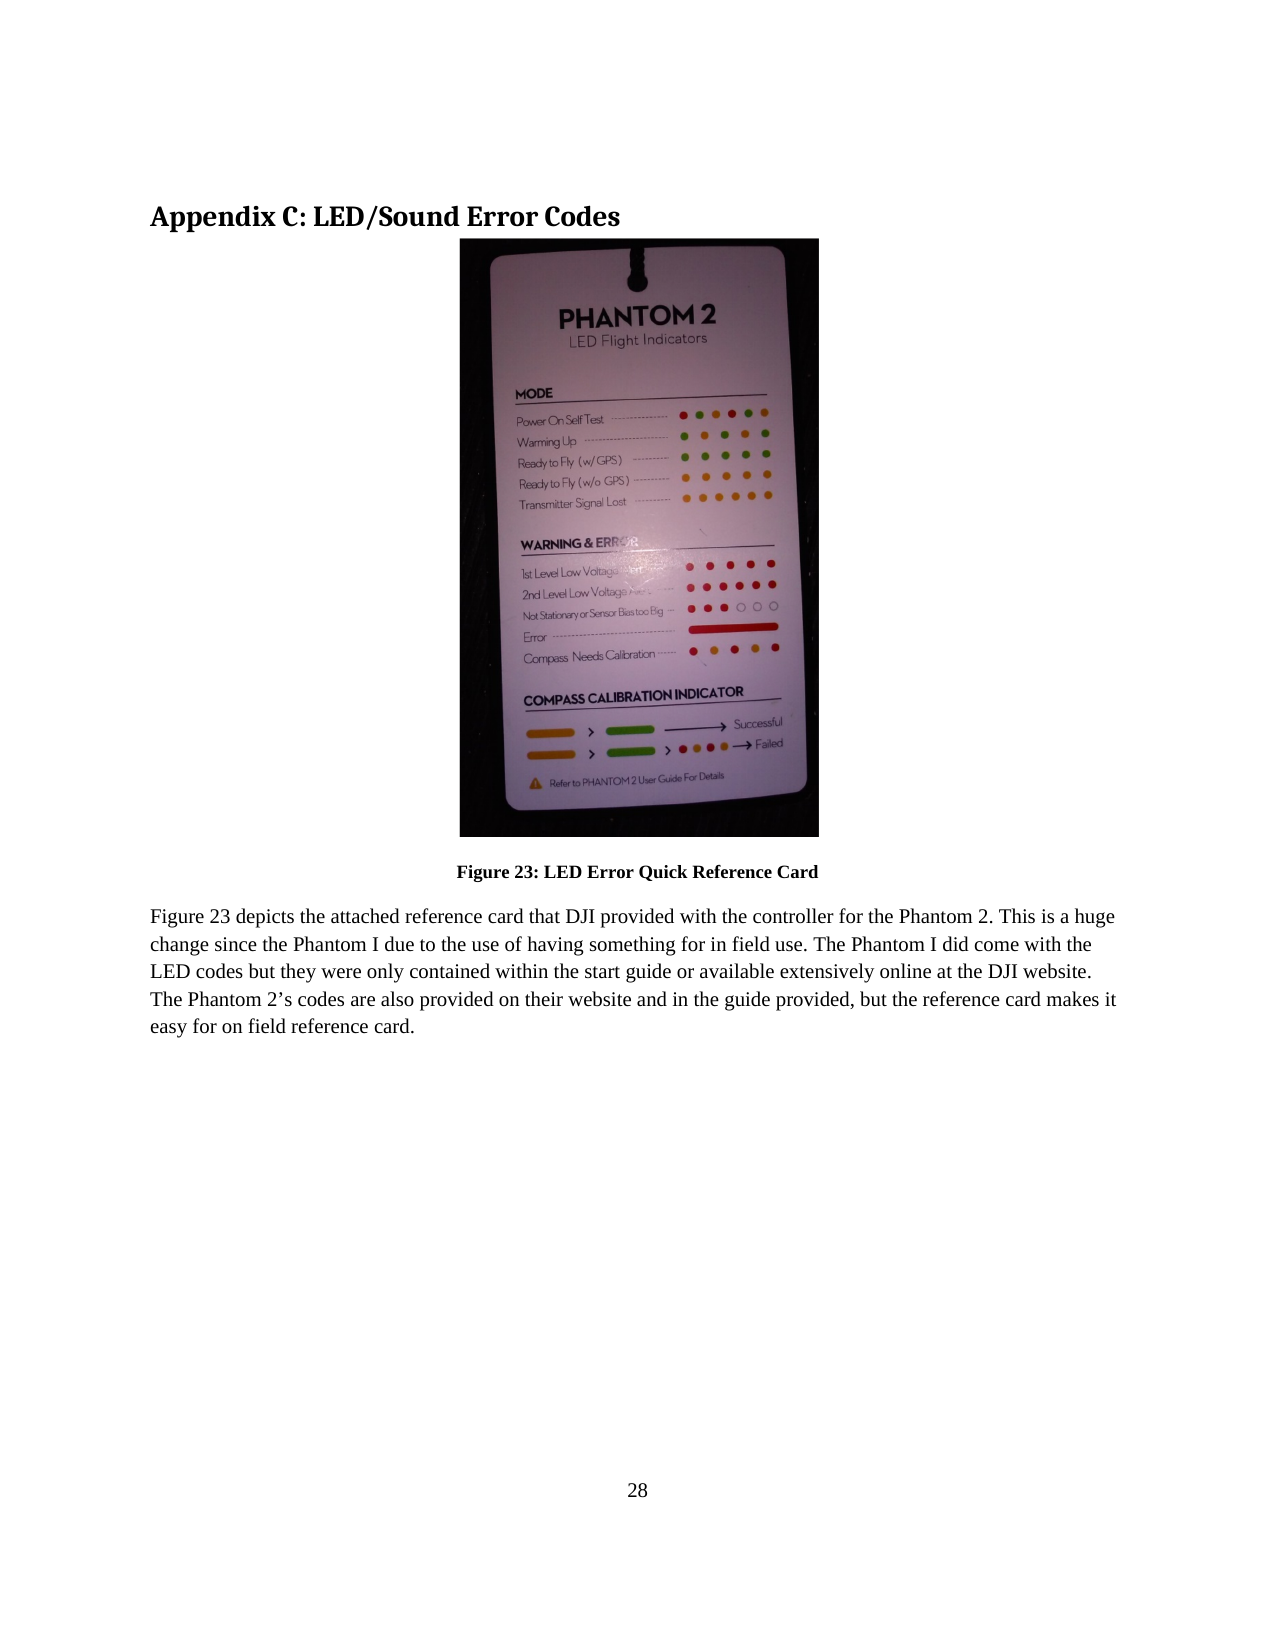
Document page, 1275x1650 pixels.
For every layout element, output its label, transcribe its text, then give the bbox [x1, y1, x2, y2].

text Figure 23 depicts the attached reference card that DJI provided with the controller for the Phantom 2. This is a huge change since the Phantom I due to the use of having something for in field use. The Phantom I did come with the LED codes but they were only contained within the start guide or available extensively online at the DJI website. The Phantom 2’s codes are also provided on their website and in the guide provided, but the reference card makes it easy for on field reference card. [150, 904, 1125, 1038]
picture [460, 239, 818, 837]
subtitle Appendix C: LED/Sound Error Codes [150, 200, 1125, 233]
text Figure 23: LED Error Quick Reference Card [150, 861, 1125, 883]
